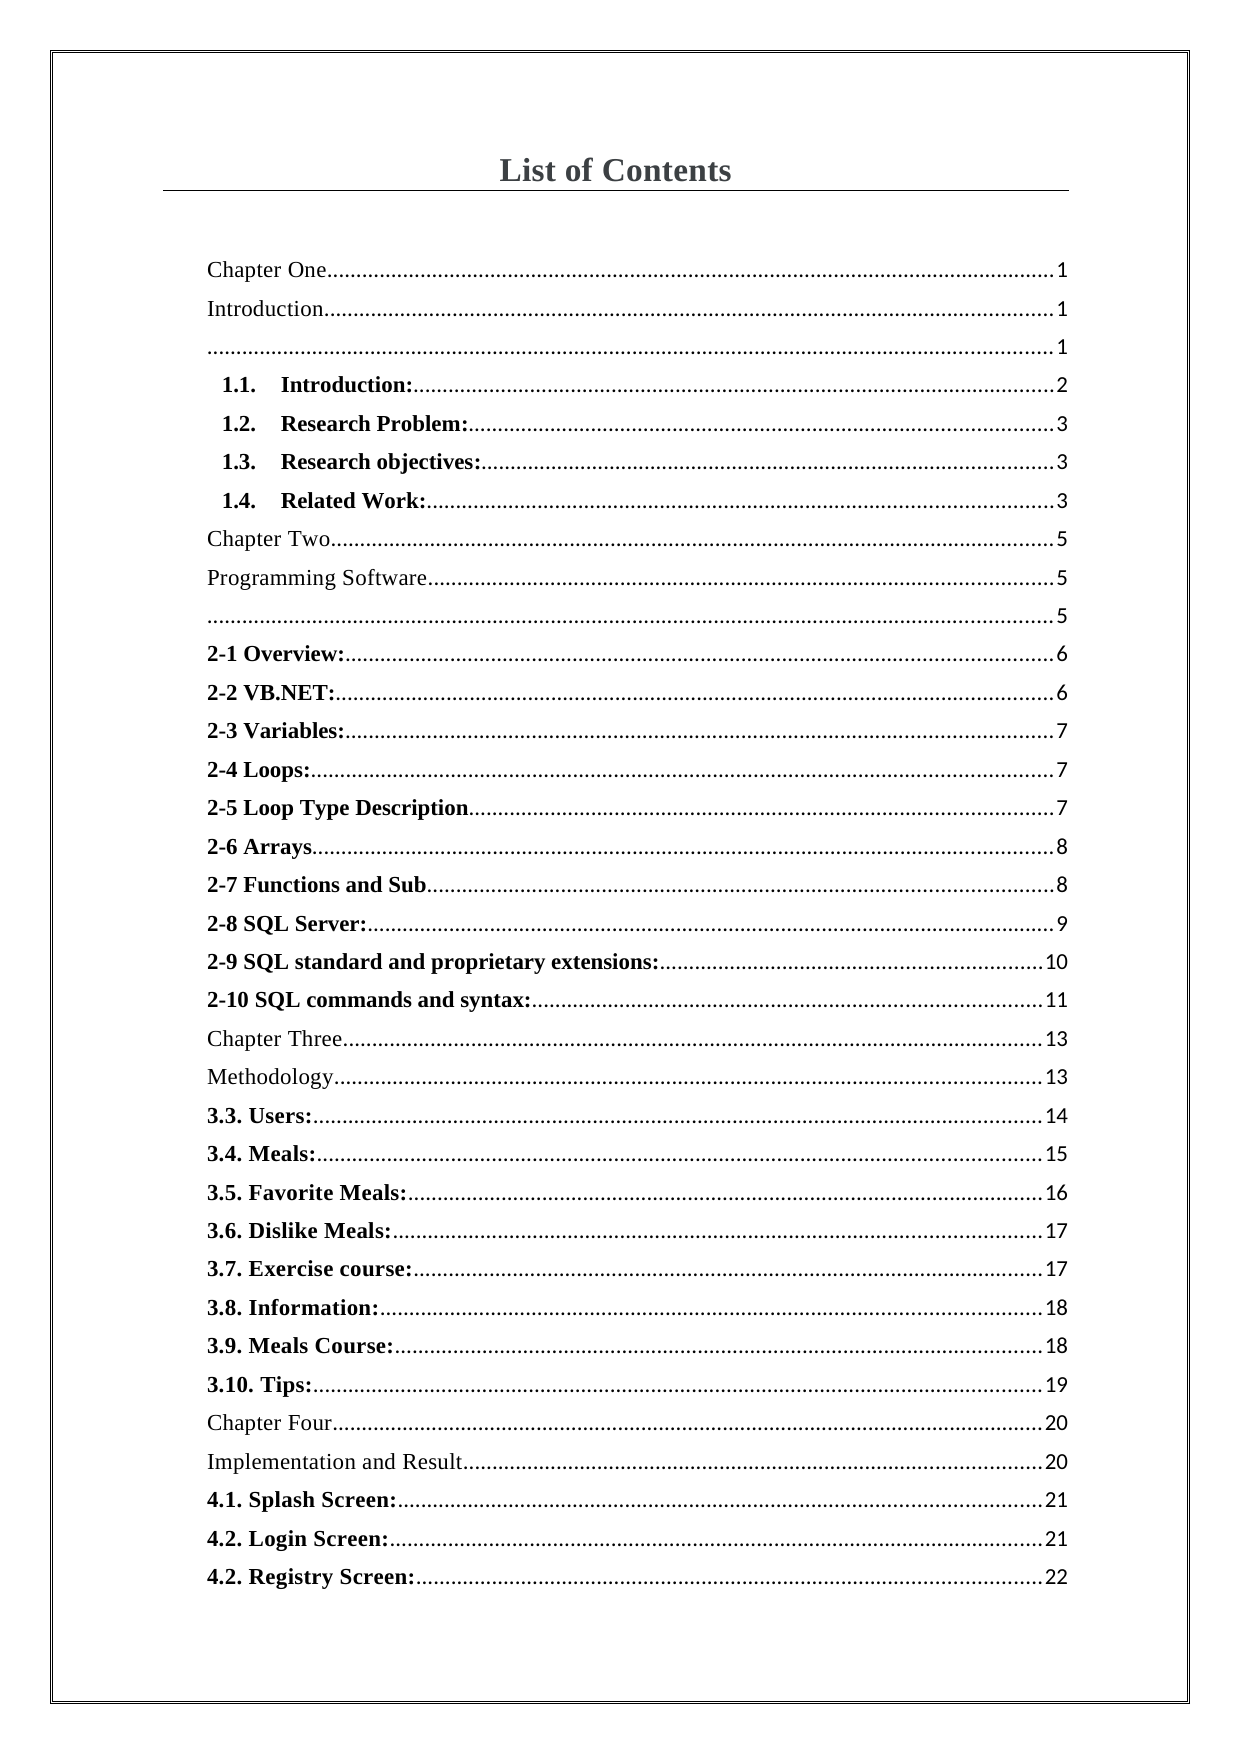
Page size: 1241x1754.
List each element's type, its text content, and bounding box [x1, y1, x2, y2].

subtitle List of Contents [162, 150, 1069, 191]
